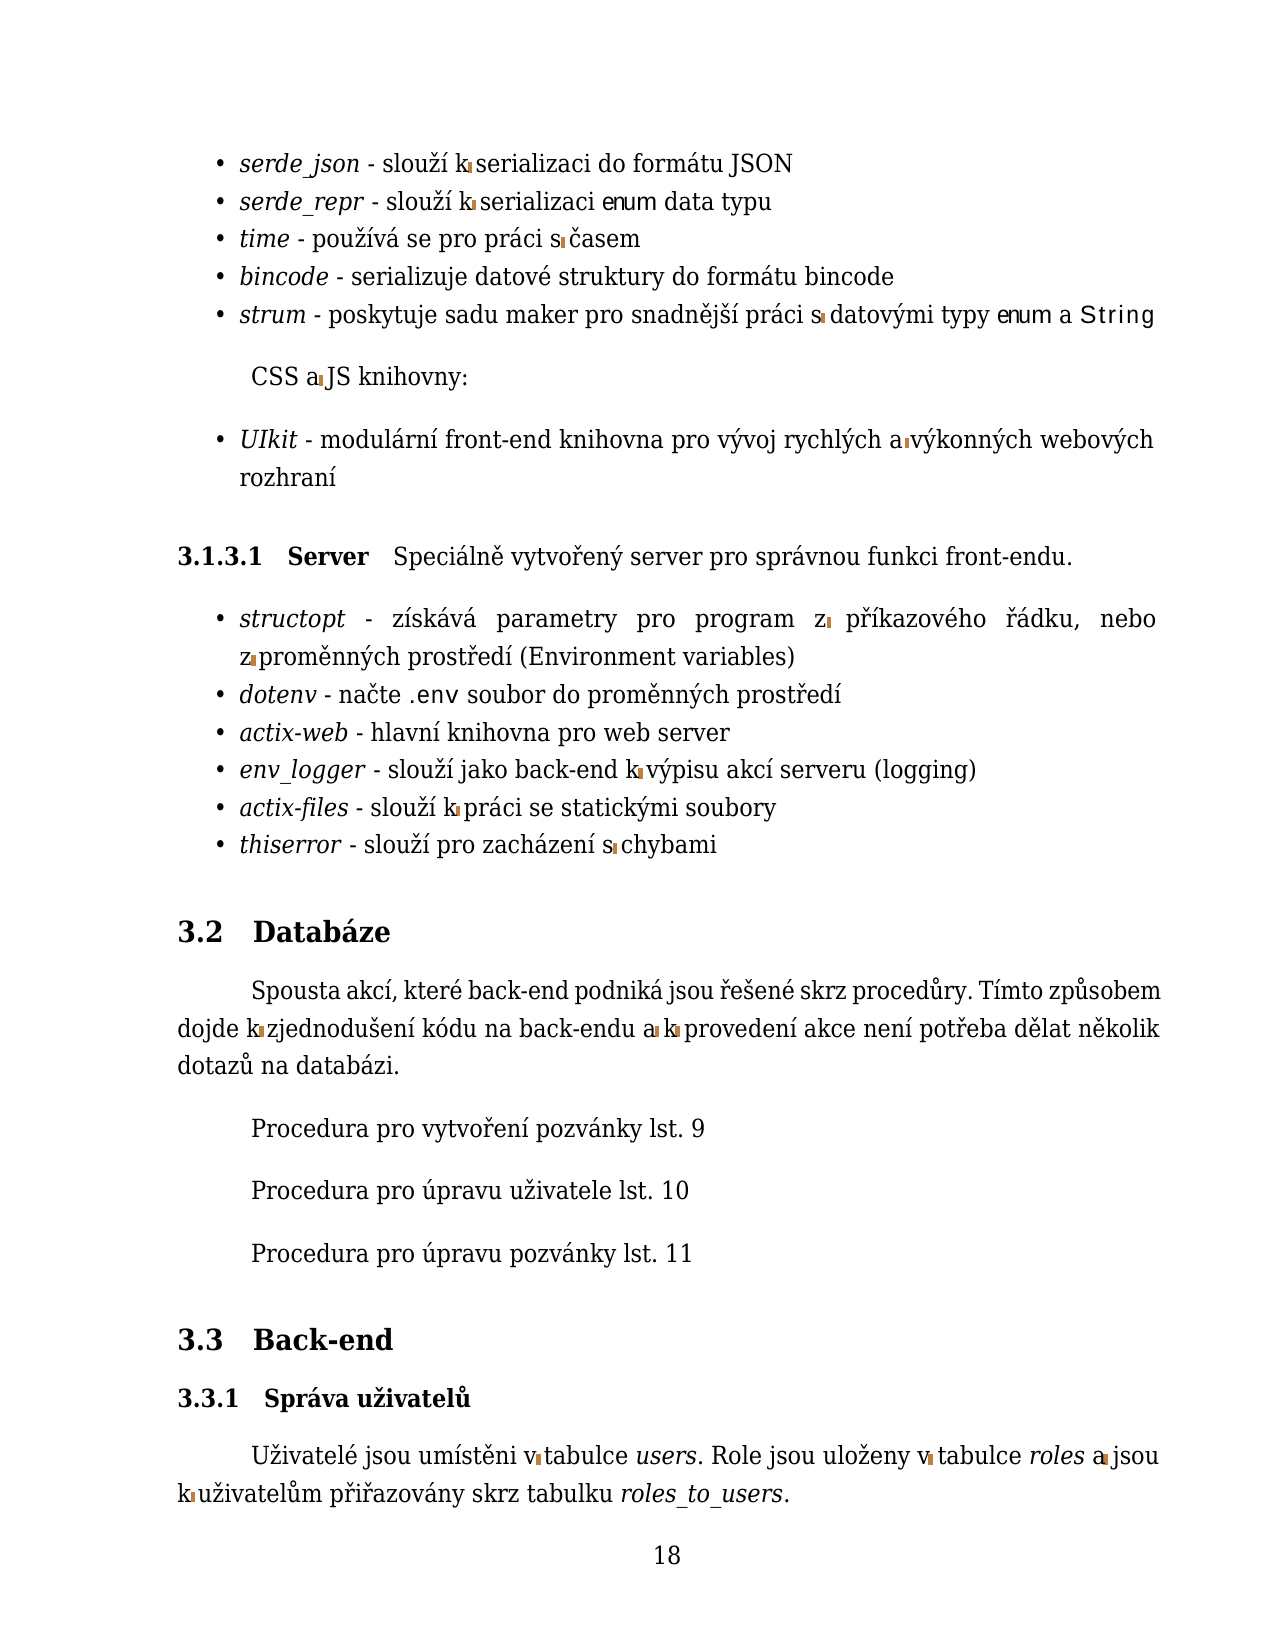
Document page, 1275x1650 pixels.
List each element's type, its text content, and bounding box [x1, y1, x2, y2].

text CSS a JS knihovny: [251, 363, 1188, 392]
text • strum - poskytuje sadu maker pro snadnější práci s datovými typy enum a String [214, 300, 1188, 329]
text • time - používá se pro práci s časem [214, 225, 1188, 254]
text • structopt - získává parametry pro program z příkazového řádku, nebo z proměnných prostředí (Environment variables) [214, 605, 1164, 671]
text • dotenv - načte .env soubor do proměnných prostředí • actix-web - hlavní knihovna pro web server [214, 680, 847, 747]
text Spoustaakcí,kteréback-endpodnikájsouřešenéskrzprocedůry.Tímtozpůsobem dojde k zjednodušení kódu na back-endu a k provedení akce není potřeba dělat několik dotazů na databázi. [177, 976, 1164, 1081]
text 3.3 Back-end [177, 1323, 1188, 1358]
text • UIkit - modulární front-end knihovna pro vývoj rychlých a výkonných webových rozhraní [214, 425, 1164, 492]
text • serde_json - slouží k serializaci do formátu JSON • serde_repr - slouží k serializaci enum data typu [214, 149, 799, 216]
text • bincode - serializuje datové struktury do formátu bincode [214, 262, 1188, 291]
text Uživatelé jsou umístěni v tabulce users. Role jsou uloženy v tabulce roles a jsou k uživatelům přiřazovány skrz tabulku roles_to_users. [177, 1441, 1164, 1508]
text Procedura pro vytvoření pozvánky lst. 9 [251, 1114, 1188, 1143]
text Procedura pro úpravu uživatele lst. 10 [251, 1176, 1188, 1206]
text Procedura pro úpravu pozvánky lst. 11 [251, 1239, 1188, 1268]
text • thiserror - slouží pro zacházení s chybami [214, 831, 1188, 860]
text 3.1.3.1 Server Speciálně vytvořený server pro správnou funkci front-endu. [177, 542, 1188, 571]
text • env_logger - slouží jako back-end k výpisu akcí serveru (logging) • actix-files - slouží k práci se statickými soubory [214, 755, 982, 822]
text 3.3.1 Správa uživatelů [177, 1384, 1188, 1413]
text 18 [653, 1541, 1188, 1570]
text 3.2 Databáze [177, 915, 1188, 949]
